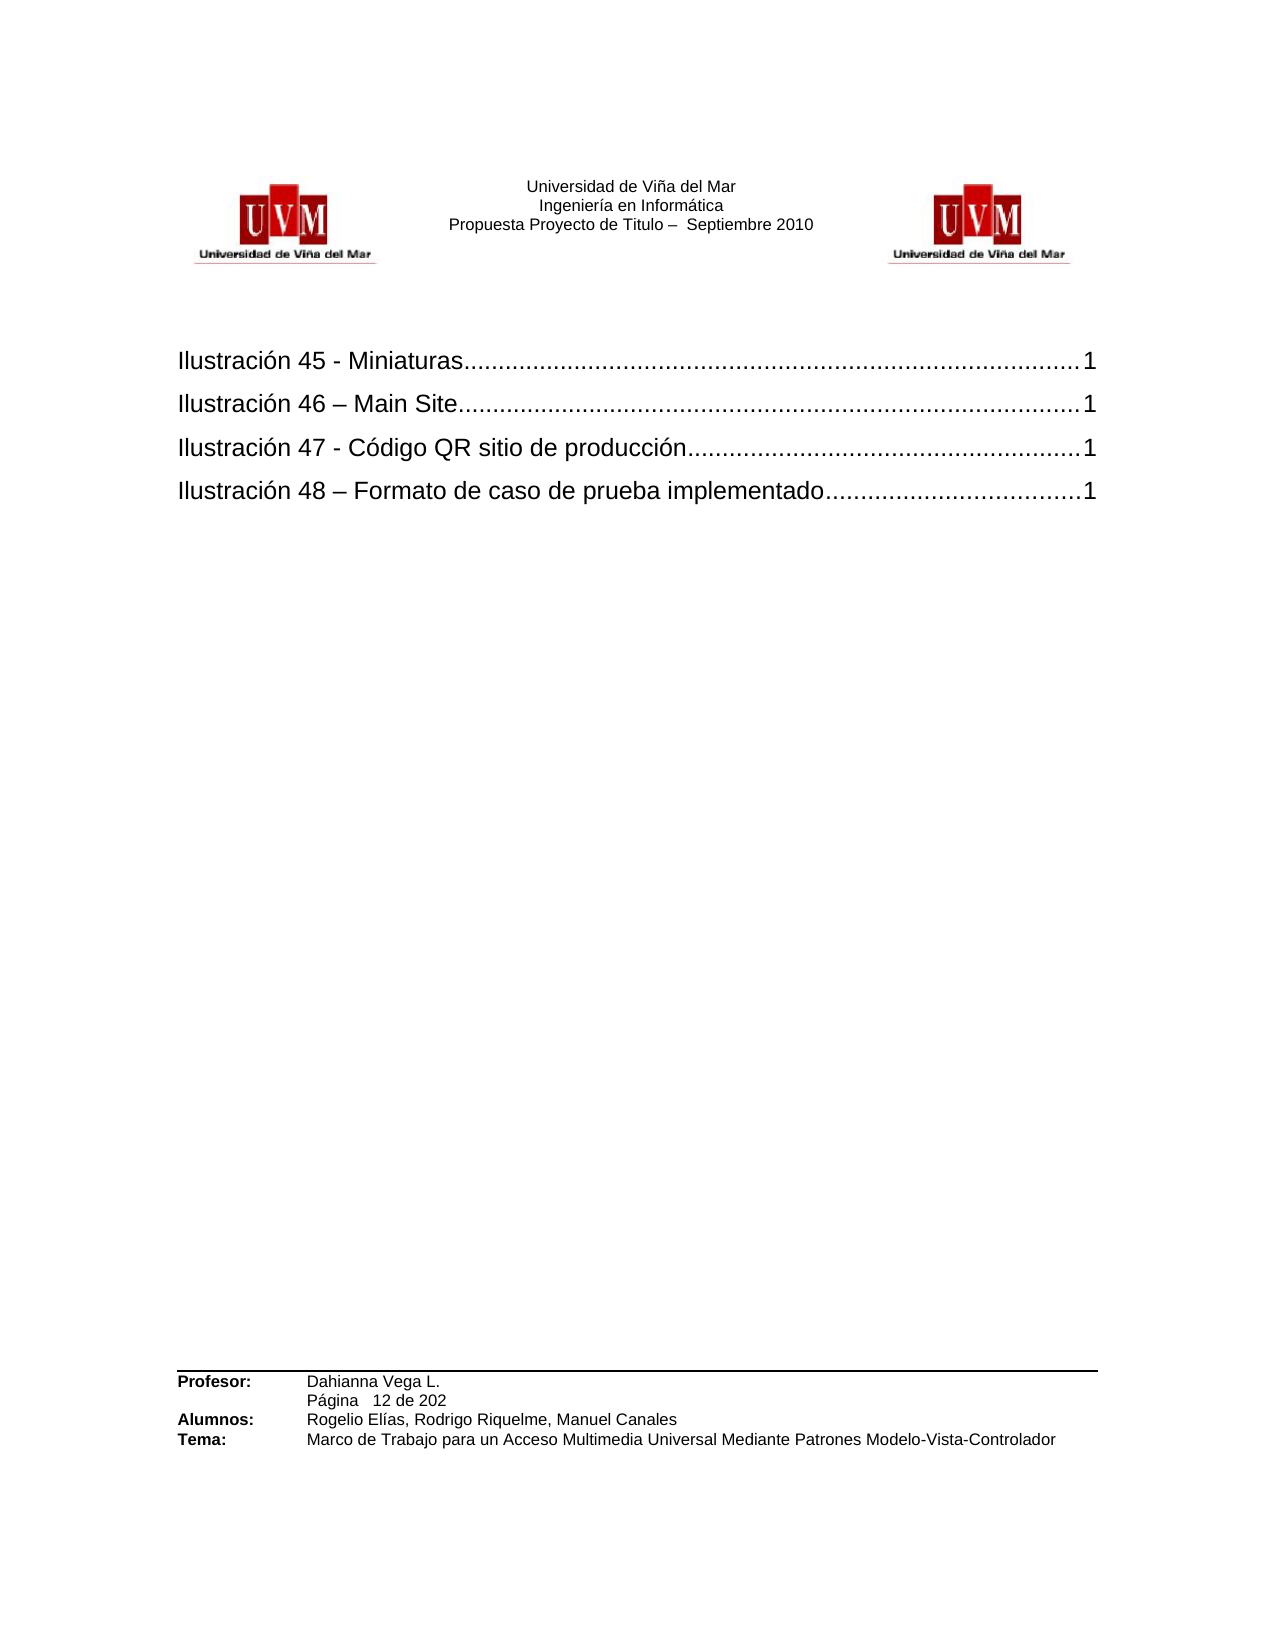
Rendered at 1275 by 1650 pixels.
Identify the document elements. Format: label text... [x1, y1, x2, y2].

picture [871, 176, 1084, 267]
text Ilustración 47 - Código QR sitio de producción 1 [177, 433, 1098, 461]
text Ilustración 48 – Formato de caso de prueba implementado 1 [177, 476, 1098, 504]
text Ilustración 45 - Miniaturas 1 [177, 346, 1098, 375]
text Ilustración 46 – Main Site 1 [177, 389, 1098, 418]
picture [177, 176, 390, 267]
